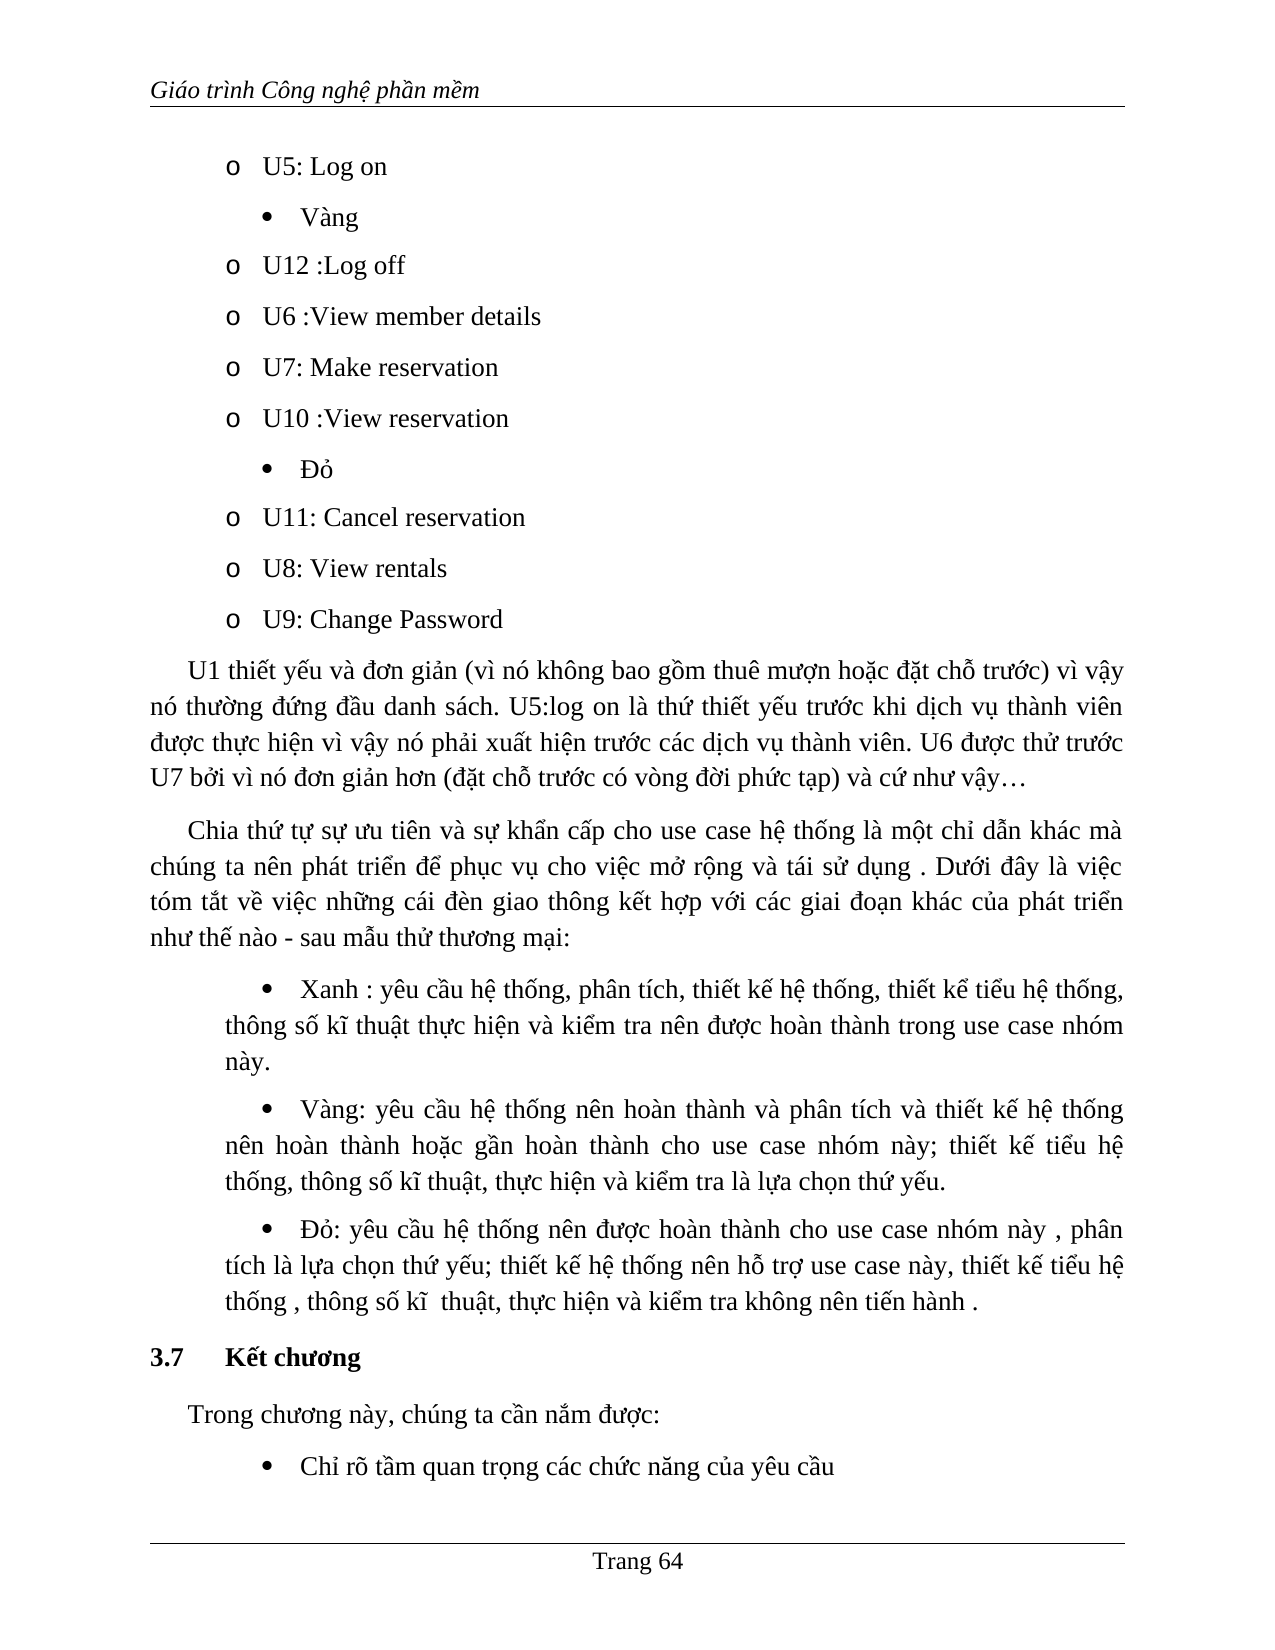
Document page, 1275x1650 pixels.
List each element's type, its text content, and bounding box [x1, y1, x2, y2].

list Đỏ [225, 453, 1125, 484]
list Đỏ: yêu cầu hệ thống nên được hoàn thành cho use case nhóm này , phân tích là lựa chọn thứ yếu; thiết kế hệ thống nên hỗ trợ use case này, thiết kế tiểu hệ thống , thông số kĩ thuật, thực hiện và kiểm tra không nên tiến hành . [225, 1213, 1125, 1316]
list U12 :Log off [225, 249, 1125, 283]
list Chỉ rõ tầm quan trọng các chức năng của yêu cầu [225, 1450, 1125, 1481]
list U8: View rentals [225, 552, 1125, 586]
list U7: Make reservation [225, 351, 1125, 385]
text Trong chương này, chúng ta cần nắm được: [150, 1398, 1125, 1429]
list U11: Cancel reservation [225, 502, 1125, 535]
subtitle Kết chương [150, 1341, 1125, 1372]
list Xanh : yêu cầu hệ thống, phân tích, thiết kế hệ thống, thiết kể tiểu hệ thống, thông số kĩ thuật thực hiện và kiểm tra nên được hoàn thành trong use case nhóm này. [225, 973, 1125, 1076]
list U9: Change Password [225, 603, 1125, 637]
list Vàng: yêu cầu hệ thống nên hoàn thành và phân tích và thiết kế hệ thống nên hoàn thành hoặc gần hoàn thành cho use case nhóm này; thiết kế tiểu hệ thống, thông số kĩ thuật, thực hiện và kiểm tra là lựa chọn thứ yếu. [225, 1093, 1125, 1196]
list U5: Log on [225, 150, 1125, 183]
text Chia thứ tự sự ưu tiên và sự khẩn cấp cho use case hệ thống là một chỉ dẫn khác mà chúng ta nên phát triển để phục vụ cho việc mở rộng và tái sử dụng . Dưới đây là việc tóm tắt về việc những cái đèn giao thông kết hợp với các giai đoạn khác của phát triển như thế nào - sau mẫu thử thương mại: [150, 814, 1125, 952]
text U1 thiết yếu và đơn giản (vì nó không bao gồm thuê mượn hoặc đặt chỗ trước) vì vậy nó thường đứng đầu danh sách. U5:log on là thứ thiết yếu trước khi dịch vụ thành viên được thực hiện vì vậy nó phải xuất hiện trước các dịch vụ thành viên. U6 được thử trước U7 bởi vì nó đơn giản hơn (đặt chỗ trước có vòng đời phức tạp) và cứ như vậy… [150, 654, 1125, 793]
list U10 :View reservation [225, 402, 1125, 436]
list U6 :View member details [225, 300, 1125, 334]
list Vàng [225, 201, 1125, 232]
